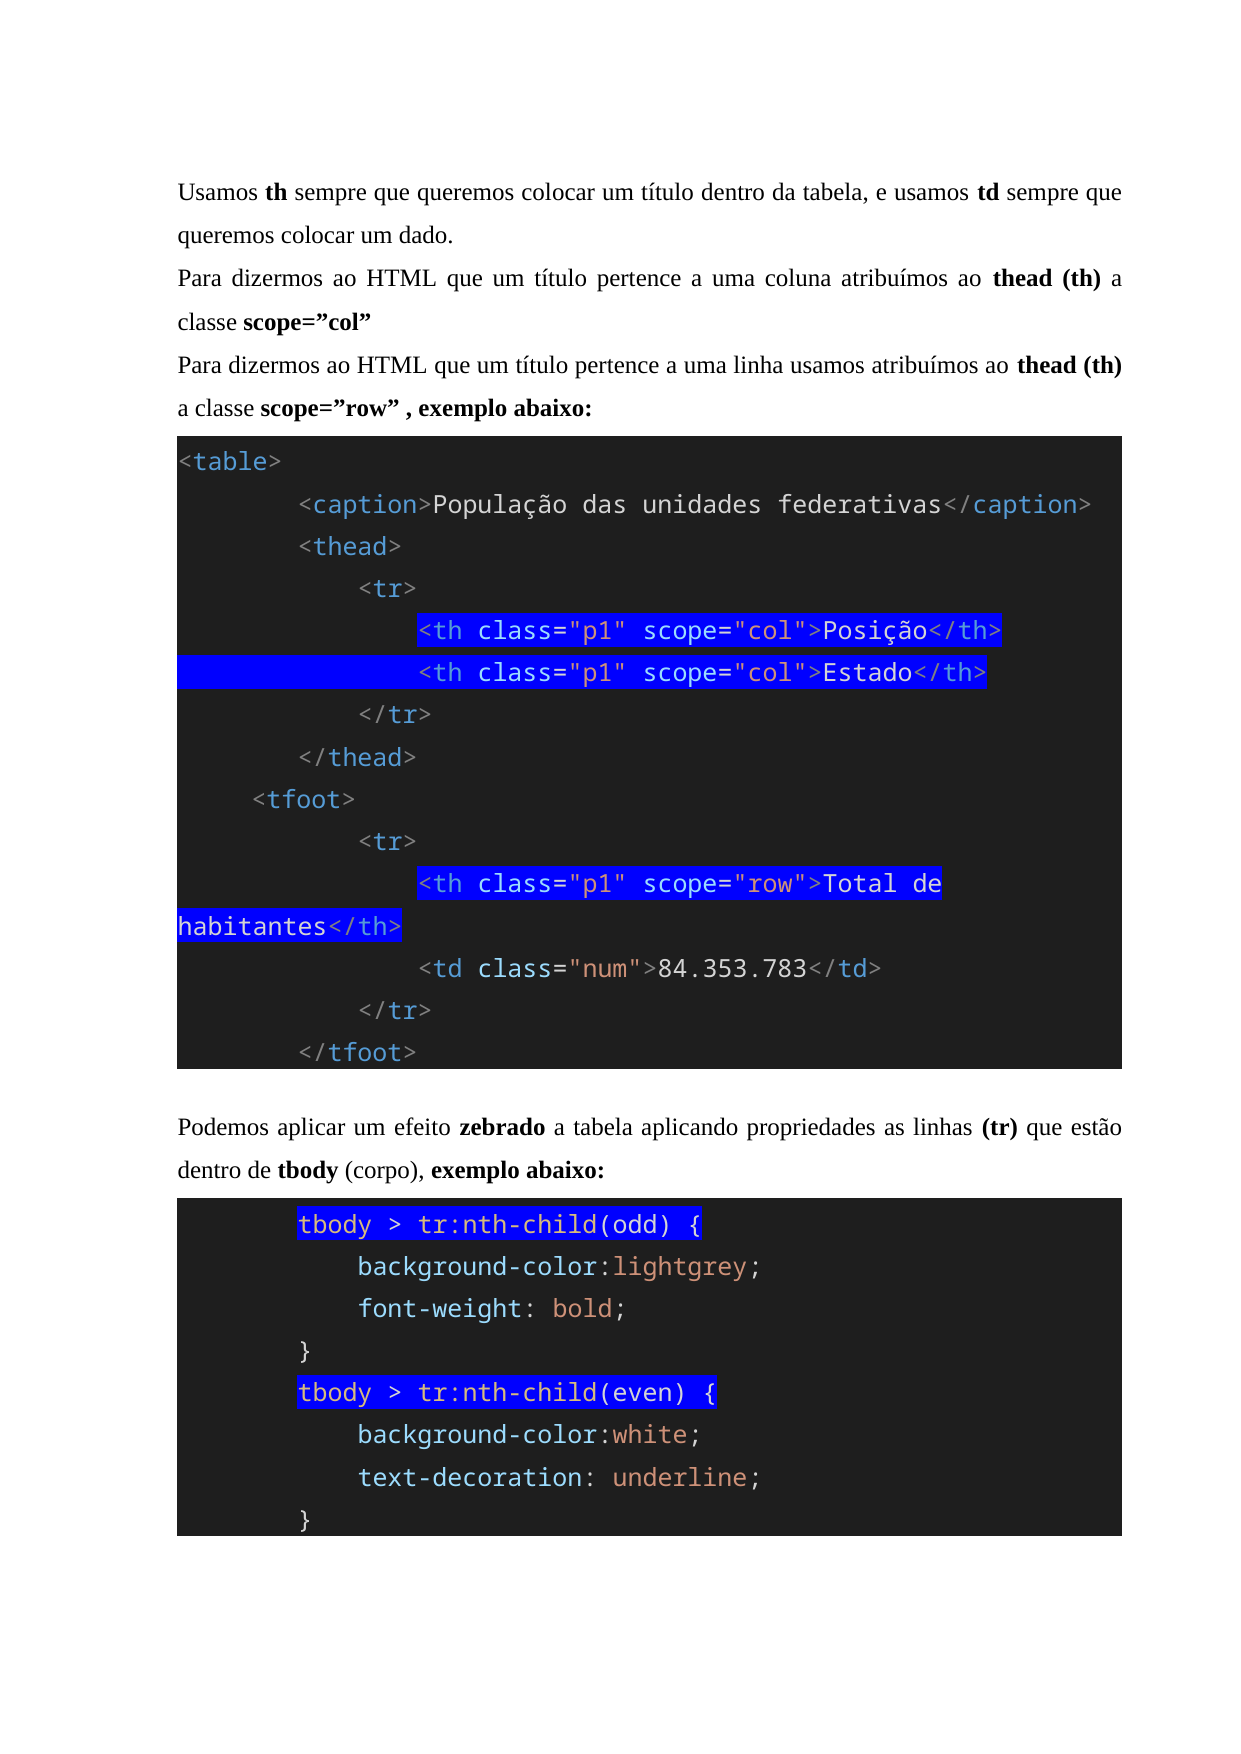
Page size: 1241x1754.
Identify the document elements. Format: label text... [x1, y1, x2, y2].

text </tfoot> [177, 1027, 1122, 1069]
text <tr> [177, 562, 1122, 605]
text <thead> [177, 520, 1122, 562]
text } [177, 1493, 1122, 1536]
text font-weight: bold; [177, 1282, 1122, 1325]
text </thead> [177, 731, 1122, 773]
text Para dizermos ao HTML que um título pertence a uma linha usamos atribuímos ao thead (th) a classe scope=”row” , exemplo abaixo: [177, 350, 1122, 422]
text </tr> [177, 689, 1122, 731]
text <th class="p1" scope="col">Posição</th> [177, 605, 1122, 647]
text background-color:lightgrey; [177, 1240, 1122, 1282]
text </tr> [177, 984, 1122, 1027]
text <th class="p1" scope="row">Total de habitantes</th> [177, 858, 1122, 942]
text text-decoration: underline; [177, 1451, 1122, 1493]
text <td class="num">84.353.783</td> [177, 942, 1122, 984]
text <tr> [177, 816, 1122, 858]
text } [177, 1325, 1122, 1367]
text background-color:white; [177, 1409, 1122, 1451]
text <caption>População das unidades federativas</caption> [177, 478, 1122, 520]
text Podemos aplicar um efeito zebrado a tabela aplicando propriedades as linhas (tr) que estão dentro de tbody (corpo), exemplo abaixo: [177, 1112, 1122, 1184]
text <tfoot> [177, 773, 1122, 816]
text <table> [177, 436, 1122, 478]
text tbody > tr:nth-child(odd) { [177, 1198, 1122, 1240]
text Para dizermos ao HTML que um título pertence a uma coluna atribuímos ao thead (th) a classe scope=”col” [177, 263, 1122, 335]
text Usamos th sempre que queremos colocar um título dentro da tabela, e usamos td sempre que queremos colocar um dado. [177, 177, 1122, 249]
text tbody > tr:nth-child(even) { [177, 1367, 1122, 1409]
text <th class="p1" scope="col">Estado</th> [177, 647, 1122, 689]
